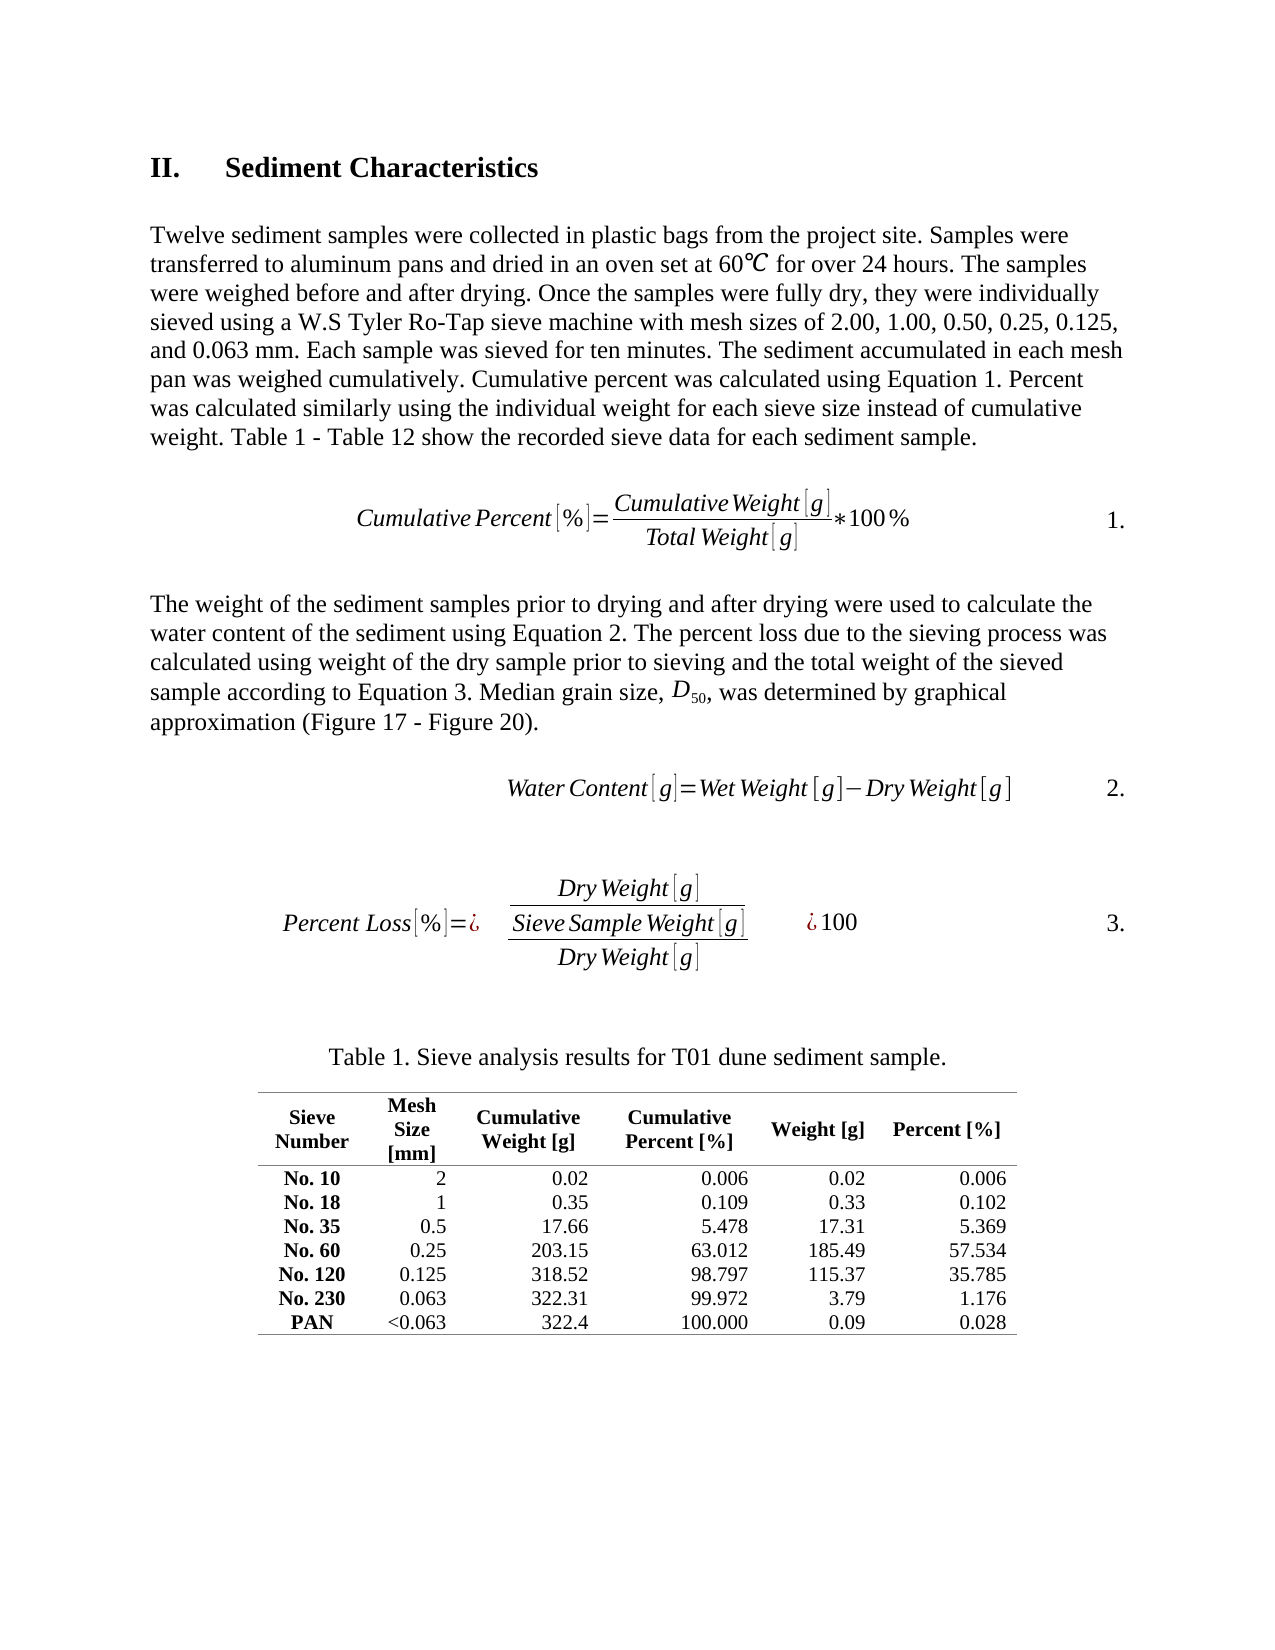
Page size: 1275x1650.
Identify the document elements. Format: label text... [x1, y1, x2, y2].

list Sediment Characteristics [150, 150, 1125, 183]
table_header Cumulative Percent [%] [599, 1093, 759, 1165]
table_cell No. 60 [258, 1238, 366, 1262]
table_cell 63.012 [599, 1238, 759, 1262]
table_cell PAN [258, 1310, 366, 1334]
text Table 1. Sieve analysis results for T01 dune sediment sample. [150, 1042, 1125, 1071]
text 2. [150, 773, 1125, 803]
table_cell 322.4 [457, 1310, 599, 1334]
text The weight of the sediment samples prior to drying and after drying were used to calculate the water content of the sediment using Equation 2. The percent loss due to the sieving process was calculated using weight of the dry sample prior to sieving and the total weight of the sieved sample according to Equation 3. Median grain size, , was determined by graphical approximation (Figure 17 - Figure 20). [150, 589, 1125, 736]
table_cell 0.125 [366, 1262, 457, 1286]
table_cell 57.534 [876, 1238, 1017, 1262]
table_cell 0.02 [457, 1166, 599, 1190]
table_cell 5.478 [599, 1214, 759, 1238]
table_cell 5.369 [876, 1214, 1017, 1238]
table_cell 203.15 [457, 1238, 599, 1262]
table_header Percent [%] [876, 1093, 1017, 1165]
table_cell 0.028 [876, 1310, 1017, 1334]
table_cell 3.79 [759, 1286, 876, 1310]
table_cell 0.109 [599, 1190, 759, 1214]
table_cell No. 230 [258, 1286, 366, 1310]
table_cell 0.5 [366, 1214, 457, 1238]
table_cell 318.52 [457, 1262, 599, 1286]
text Twelve sediment samples were collected in plastic bags from the project site. Samples were transferred to aluminum pans and dried in an oven set at 60 for over 24 hours. The samples were weighed before and after drying. Once the samples were fully dry, they were individually sieved using a W.S Tyler Ro-Tap sieve machine with mesh sizes of 2.00, 1.00, 0.50, 0.25, 0.125, and 0.063 mm. Each sample was sieved for ten minutes. The sediment accumulated in each mesh pan was weighed cumulatively. Cumulative percent was calculated using Equation 1. Percent was calculated similarly using the individual weight for each sieve size instead of cumulative weight. Table 1 - Table 12 show the recorded sieve data for each sediment sample. [150, 221, 1125, 451]
table_cell 0.006 [599, 1166, 759, 1190]
table_cell 115.37 [759, 1262, 876, 1286]
table_cell 99.972 [599, 1286, 759, 1310]
table_cell No. 18 [258, 1190, 366, 1214]
table_cell 100.000 [599, 1310, 759, 1334]
table_cell 17.31 [759, 1214, 876, 1238]
table_cell 0.25 [366, 1238, 457, 1262]
table_header Mesh Size [mm] [366, 1093, 457, 1165]
table_cell No. 10 [258, 1166, 366, 1190]
table_cell 0.063 [366, 1286, 457, 1310]
table_cell 1.176 [876, 1286, 1017, 1310]
text 1. [150, 488, 1125, 552]
table_cell No. 120 [258, 1262, 366, 1286]
table_header Cumulative Weight [g] [457, 1093, 599, 1165]
text 3. [150, 873, 1125, 972]
table_cell 0.102 [876, 1190, 1017, 1214]
table_cell 35.785 [876, 1262, 1017, 1286]
table_cell 17.66 [457, 1214, 599, 1238]
table_cell 98.797 [599, 1262, 759, 1286]
table_cell 0.09 [759, 1310, 876, 1334]
table_cell 0.35 [457, 1190, 599, 1214]
table_cell No. 35 [258, 1214, 366, 1238]
table_cell 185.49 [759, 1238, 876, 1262]
table_cell 322.31 [457, 1286, 599, 1310]
table_header Sieve Number [258, 1093, 366, 1165]
table_cell <0.063 [366, 1310, 457, 1334]
table_cell 0.02 [759, 1166, 876, 1190]
table_header Weight [g] [759, 1093, 876, 1165]
table_cell 2 [366, 1166, 457, 1190]
table_cell 1 [366, 1190, 457, 1214]
table_cell 0.006 [876, 1166, 1017, 1190]
table_cell 0.33 [759, 1190, 876, 1214]
